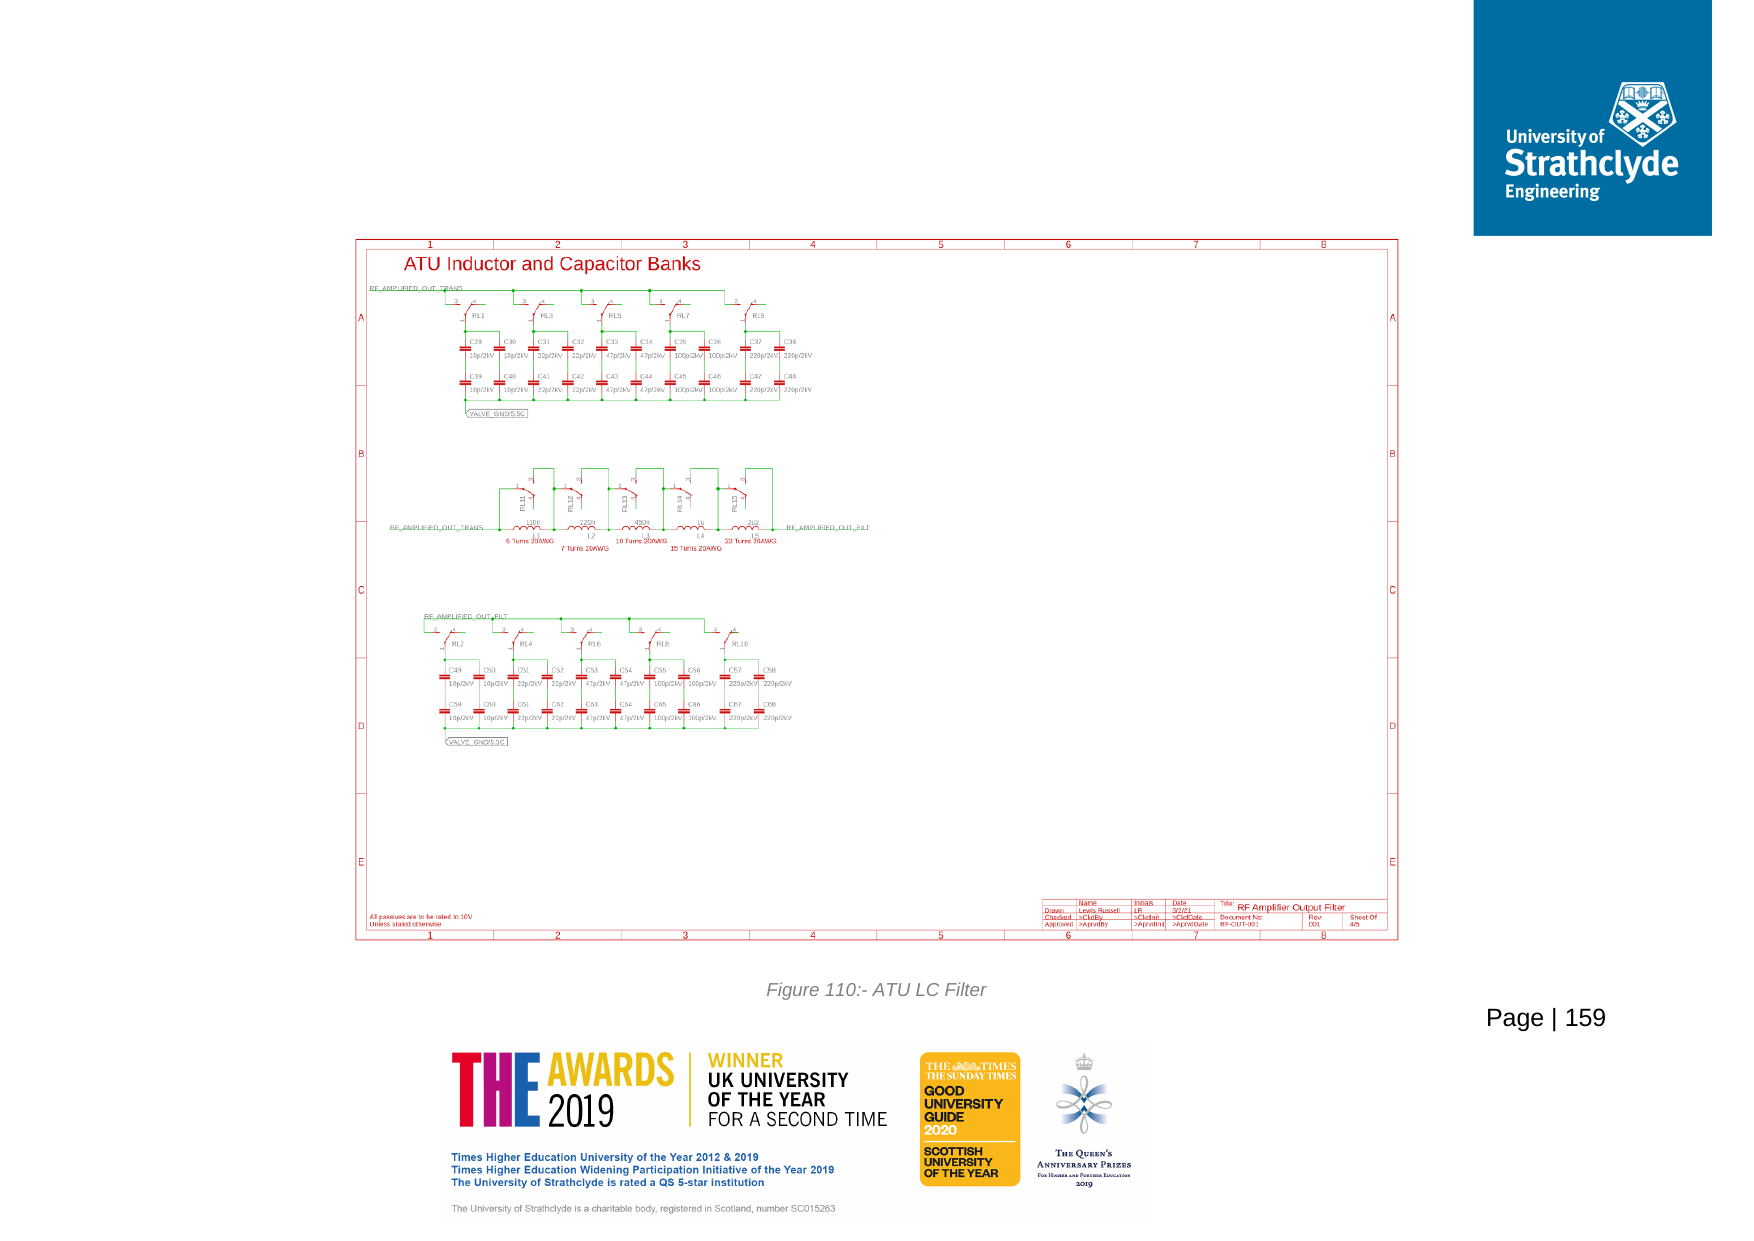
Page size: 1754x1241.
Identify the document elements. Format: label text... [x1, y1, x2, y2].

picture [1581, 150, 1596, 175]
picture [1519, 134, 1526, 142]
picture [1616, 150, 1622, 175]
picture [1506, 149, 1524, 175]
picture [1662, 157, 1678, 175]
picture [1508, 130, 1516, 142]
picture [1507, 185, 1513, 197]
picture [1542, 134, 1549, 141]
picture [1567, 153, 1577, 175]
picture [1551, 189, 1567, 197]
picture [1637, 126, 1649, 134]
picture [1600, 156, 1612, 175]
picture [1580, 134, 1585, 146]
picture [1558, 134, 1564, 141]
picture [1643, 150, 1658, 175]
picture [1550, 157, 1565, 175]
picture [1616, 83, 1670, 134]
picture [1625, 157, 1641, 183]
picture [1526, 153, 1536, 175]
text Figure 110:- ATU LC Filter [148, 978, 1606, 1000]
picture [1616, 111, 1628, 123]
picture [1657, 112, 1669, 120]
picture [438, 1038, 1146, 1225]
picture [351, 236, 1403, 944]
picture [1539, 157, 1549, 175]
picture [1670, 115, 1676, 126]
